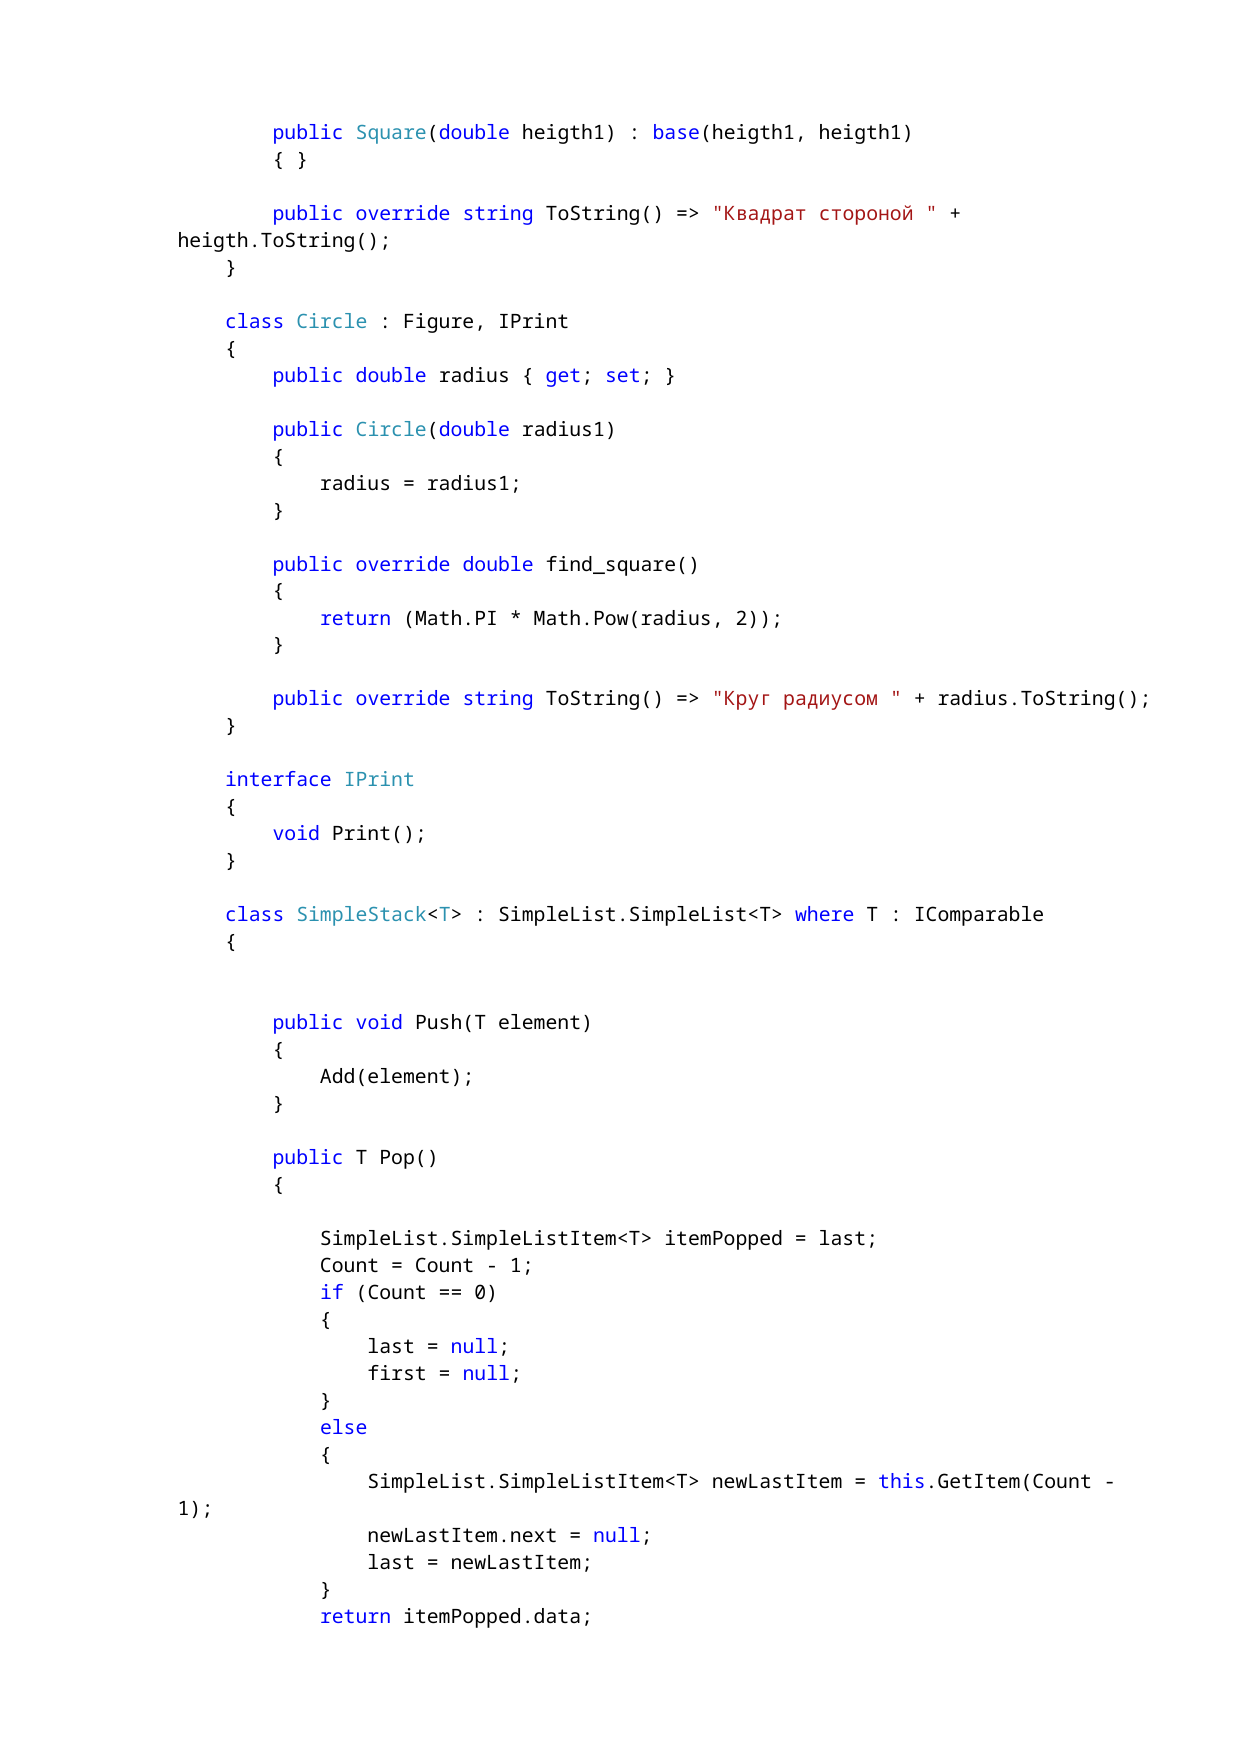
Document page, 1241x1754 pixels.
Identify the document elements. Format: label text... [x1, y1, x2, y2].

text public override string ToString() => "Круг радиусом " + radius.ToString(); [177, 685, 1152, 712]
text public double radius { get; set; } [177, 361, 1152, 388]
text public override double find_square() [177, 550, 1152, 577]
text { [177, 1035, 1152, 1062]
text SimpleList.SimpleListItem<T> newLastItem = this.GetItem(Count - 1); [177, 1467, 1152, 1521]
text { } [177, 145, 1152, 172]
text if (Count == 0) [177, 1278, 1152, 1305]
text Add(element); [177, 1062, 1152, 1089]
text } [177, 712, 1152, 739]
text public T Pop() [177, 1143, 1152, 1170]
text Count = Count - 1; [177, 1251, 1152, 1278]
text radius = radius1; [177, 469, 1152, 496]
text return (Math.PI * Math.Pow(radius, 2)); [177, 604, 1152, 631]
text { [177, 442, 1152, 469]
text { [177, 577, 1152, 604]
text interface IPrint [177, 766, 1152, 793]
text void Print(); [177, 819, 1152, 847]
text { [177, 1440, 1152, 1467]
text { [177, 927, 1152, 954]
text last = newLastItem; [177, 1548, 1152, 1575]
text class Circle : Figure, IPrint [177, 307, 1152, 334]
text else [177, 1413, 1152, 1440]
text newLastItem.next = null; [177, 1521, 1152, 1548]
text } [177, 1386, 1152, 1413]
text { [177, 334, 1152, 361]
text { [177, 1305, 1152, 1332]
text class SimpleStack<T> : SimpleList.SimpleList<T> where T : IComparable [177, 901, 1152, 927]
text public Square(double heigth1) : base(heigth1, heigth1) [177, 118, 1152, 145]
text } [177, 847, 1152, 873]
text last = null; [177, 1332, 1152, 1359]
text { [177, 1170, 1152, 1197]
text } [177, 496, 1152, 523]
text first = null; [177, 1359, 1152, 1386]
text } [177, 1089, 1152, 1116]
text } [177, 253, 1152, 280]
text SimpleList.SimpleListItem<T> itemPopped = last; [177, 1224, 1152, 1251]
text public override string ToString() => "Квадрат стороной " + heigth.ToString(); [177, 199, 1152, 253]
text public void Push(T element) [177, 1008, 1152, 1035]
text { [177, 793, 1152, 819]
text public Circle(double radius1) [177, 415, 1152, 442]
text } [177, 631, 1152, 658]
text return itemPopped.data; [177, 1602, 1152, 1629]
text } [177, 1575, 1152, 1602]
